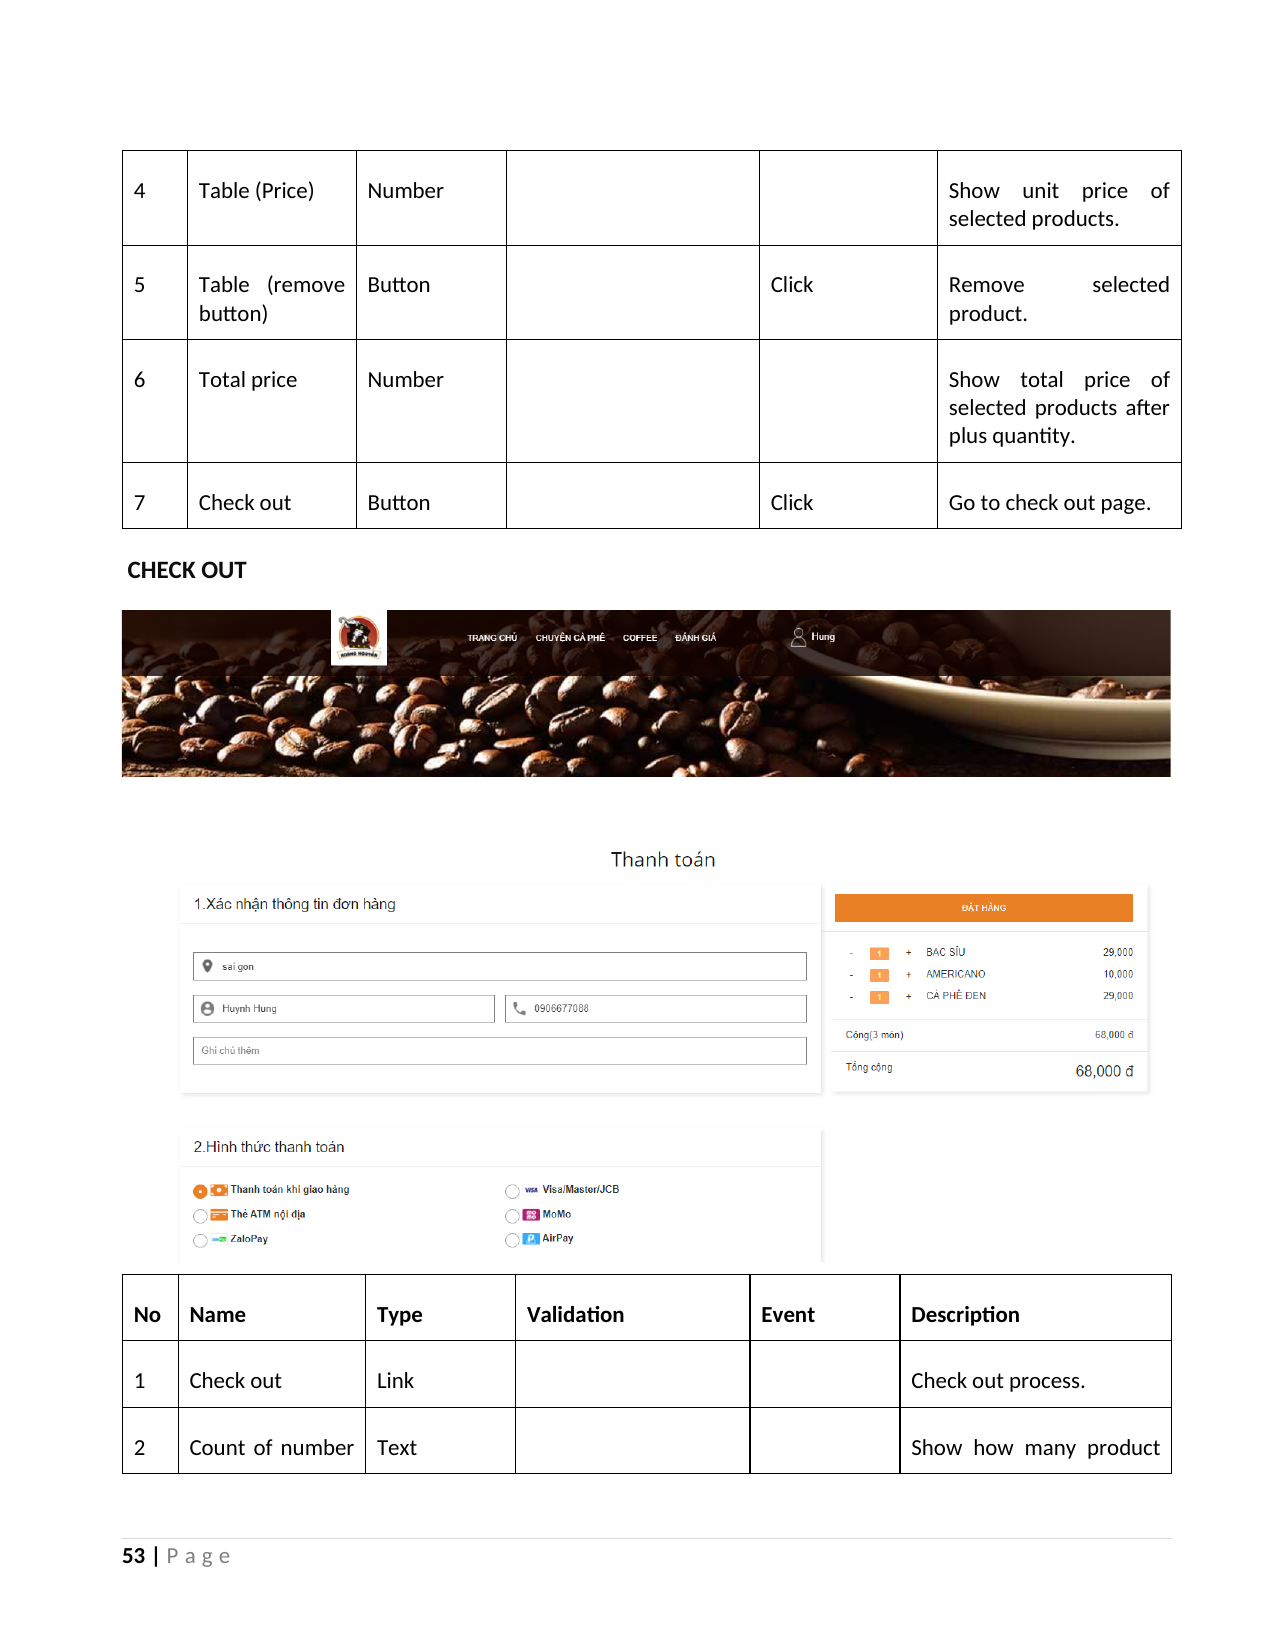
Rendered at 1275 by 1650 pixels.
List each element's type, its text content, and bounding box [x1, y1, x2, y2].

table_cell [516, 1341, 749, 1407]
table_cell Check out [179, 1341, 365, 1407]
table_cell Click [760, 463, 937, 528]
table_cell Table (remove button) [188, 246, 356, 339]
table_header Description [901, 1275, 1171, 1340]
table_cell 1 [123, 1341, 178, 1407]
table_cell 6 [123, 340, 187, 462]
table_cell Number [357, 340, 506, 462]
table_cell Text [366, 1408, 515, 1473]
table_cell Show unit price of selected products. [938, 151, 1181, 244]
table_cell Link [366, 1341, 515, 1407]
table_cell [507, 246, 759, 339]
table_cell Table (Price) [188, 151, 356, 244]
table_cell [751, 1408, 899, 1473]
table_header Event [751, 1275, 899, 1340]
table_header Name [179, 1275, 365, 1340]
table_header Type [366, 1275, 515, 1340]
table_header Validation [516, 1275, 749, 1340]
table_cell 4 [123, 151, 187, 244]
table_cell [760, 151, 937, 244]
table_cell Button [357, 463, 506, 528]
table_cell [760, 340, 937, 462]
subtitle Check out [122, 554, 1172, 585]
table_cell [516, 1408, 749, 1473]
table_cell [507, 151, 759, 244]
table_cell 2 [123, 1408, 178, 1473]
table_cell Click [760, 246, 937, 339]
table_cell 7 [123, 463, 187, 528]
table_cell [901, 1408, 1171, 1473]
table_cell 5 [123, 246, 187, 339]
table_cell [179, 1408, 365, 1473]
picture [121, 610, 1171, 1262]
table_cell [751, 1341, 899, 1407]
table_cell Check out process. [901, 1341, 1171, 1407]
table_cell Button [357, 246, 506, 339]
table_cell [507, 463, 759, 528]
table_cell Go to check out page. [938, 463, 1181, 528]
table_header No [123, 1275, 178, 1340]
table_cell Remove selected product. [938, 246, 1181, 339]
table_cell Show total price of selected products after plus quantity. [938, 340, 1181, 462]
table_cell Number [357, 151, 506, 244]
table_cell [507, 340, 759, 462]
table_cell Total price [188, 340, 356, 462]
table_cell Check out [188, 463, 356, 528]
